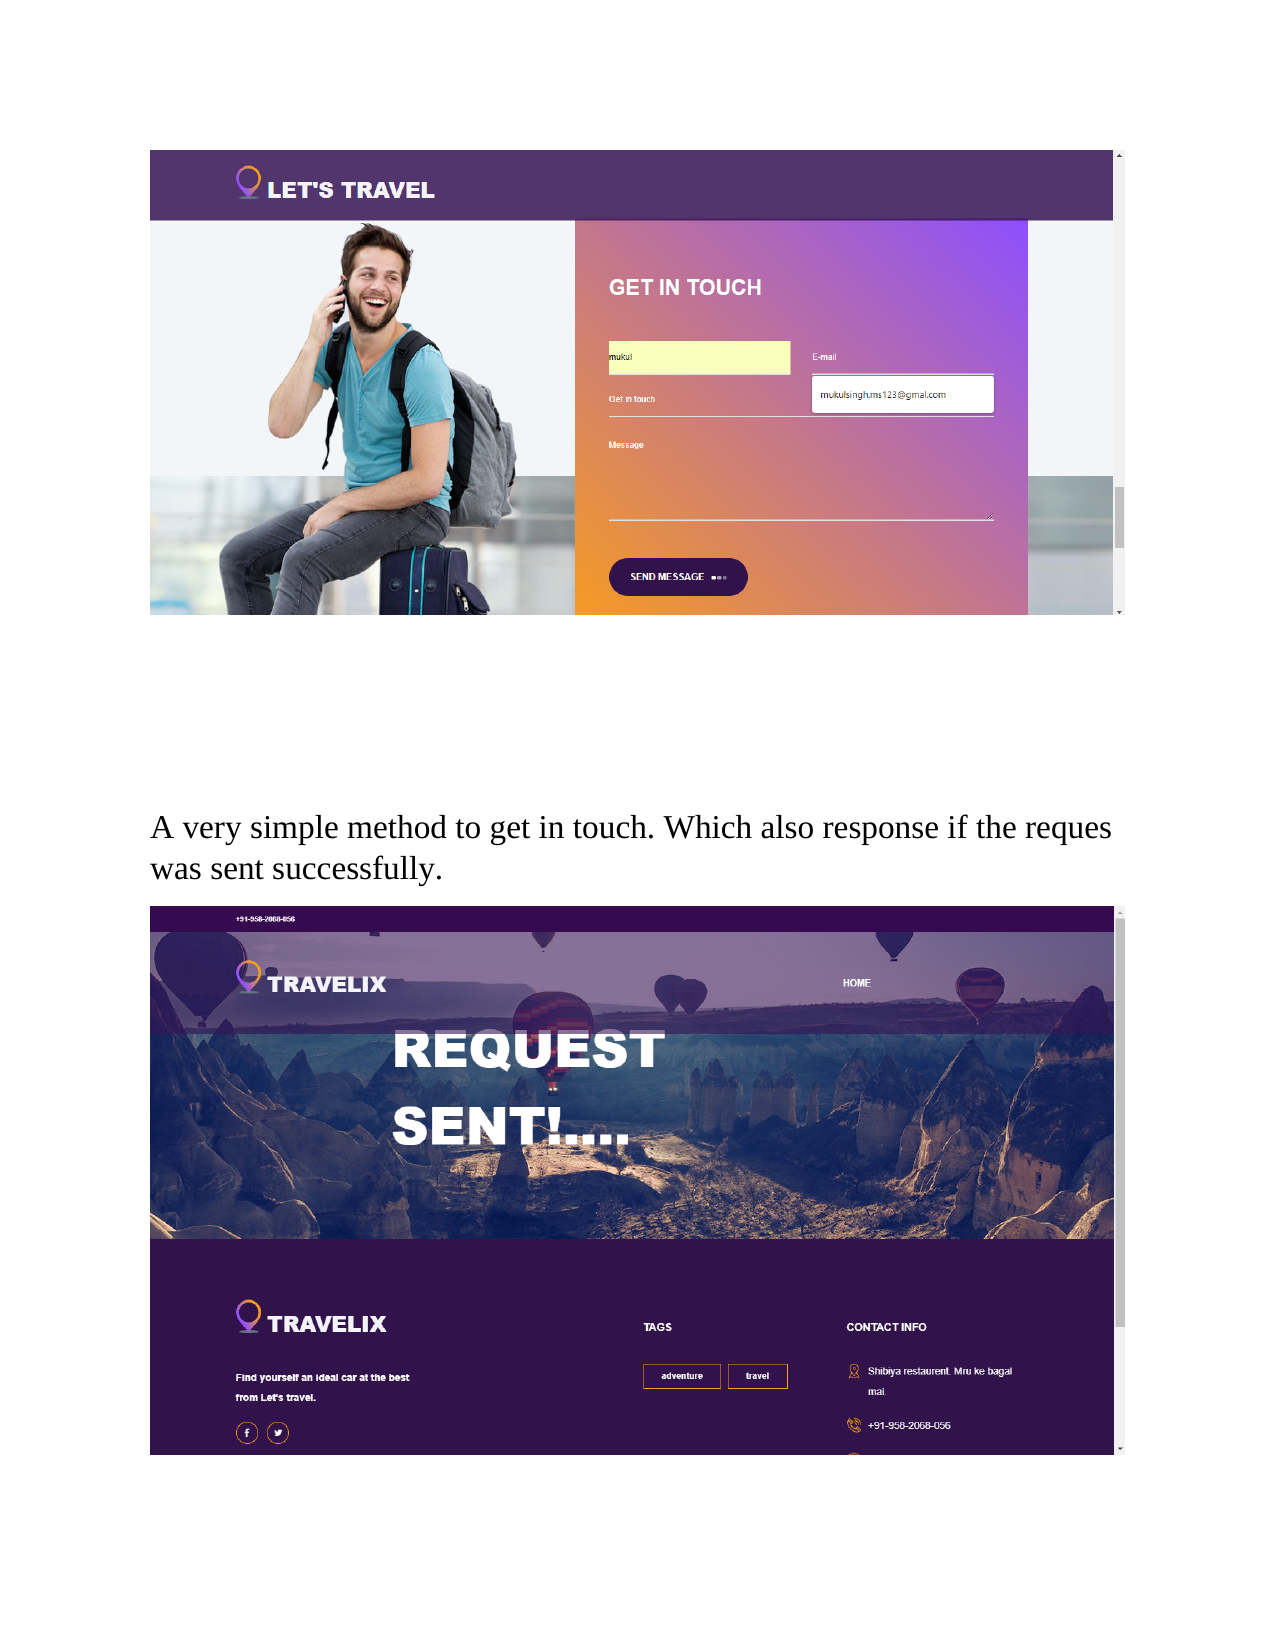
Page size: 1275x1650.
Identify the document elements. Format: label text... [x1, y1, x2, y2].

picture [150, 906, 1125, 1455]
text A very simple method to get in touch. Which also response if the reques was sent successfully. [150, 807, 1125, 887]
picture [150, 150, 1125, 615]
